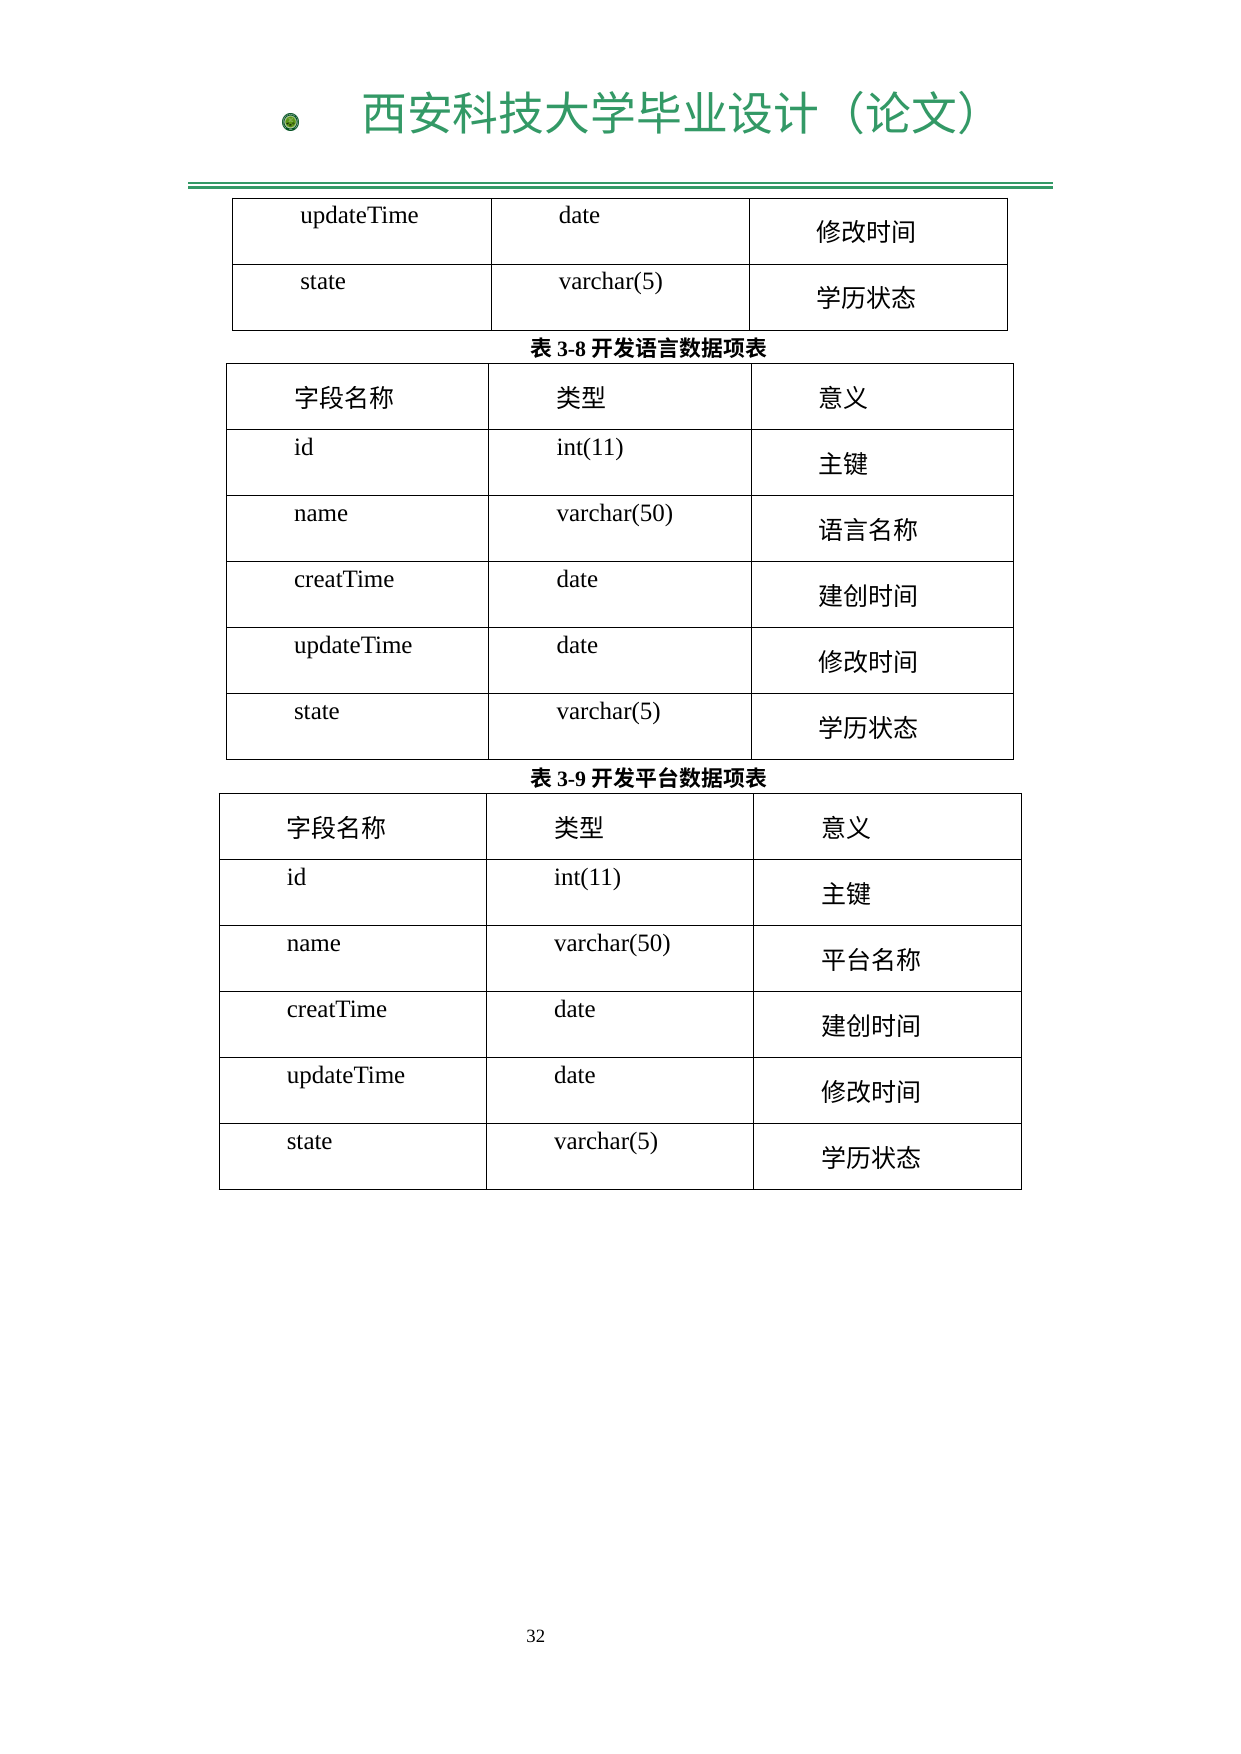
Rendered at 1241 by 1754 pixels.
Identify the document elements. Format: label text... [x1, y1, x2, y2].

table_cell creatTime [220, 992, 486, 1057]
table_header 意义 [752, 364, 1013, 429]
table_cell date [487, 992, 753, 1057]
table_cell int(11) [489, 430, 751, 495]
table_cell updateTime [227, 628, 488, 693]
table_header 字段名称 [227, 364, 488, 429]
table_cell date [489, 628, 751, 693]
table_cell id [227, 430, 488, 495]
table_cell 语言名称 [752, 496, 1013, 561]
table_cell date [489, 562, 751, 627]
table_cell state [233, 265, 491, 329]
table_cell 修改时间 [750, 199, 1007, 263]
table_cell 修改时间 [754, 1058, 1021, 1123]
table_cell 学历状态 [754, 1124, 1021, 1189]
table_cell id [220, 860, 486, 925]
table_cell name [220, 926, 486, 991]
table_cell creatTime [227, 562, 488, 627]
table_cell updateTime [220, 1058, 486, 1123]
table_cell 修改时间 [752, 628, 1013, 693]
text 表 3-9 开发平台数据项表 [187, 760, 1053, 793]
table_cell varchar(5) [489, 694, 751, 759]
table_cell varchar(50) [489, 496, 751, 561]
table_cell 建创时间 [752, 562, 1013, 627]
picture [282, 113, 299, 131]
table_cell 建创时间 [754, 992, 1021, 1057]
table_cell name [227, 496, 488, 561]
table_header 字段名称 [220, 794, 486, 859]
table_cell state [220, 1124, 486, 1189]
table_cell 学历状态 [752, 694, 1013, 759]
table_cell varchar(5) [487, 1124, 753, 1189]
text 表 3-8 开发语言数据项表 [187, 331, 1053, 363]
table_header 类型 [489, 364, 751, 429]
table_header 类型 [487, 794, 753, 859]
table_cell date [492, 199, 749, 263]
table_cell 主键 [754, 860, 1021, 925]
table_cell varchar(50) [487, 926, 753, 991]
table_cell 平台名称 [754, 926, 1021, 991]
table_header 意义 [754, 794, 1021, 859]
table_cell int(11) [487, 860, 753, 925]
table_cell varchar(5) [492, 265, 749, 329]
table_cell 主键 [752, 430, 1013, 495]
table_cell updateTime [233, 199, 491, 263]
table_cell state [227, 694, 488, 759]
table_cell date [487, 1058, 753, 1123]
table_cell 学历状态 [750, 265, 1007, 329]
